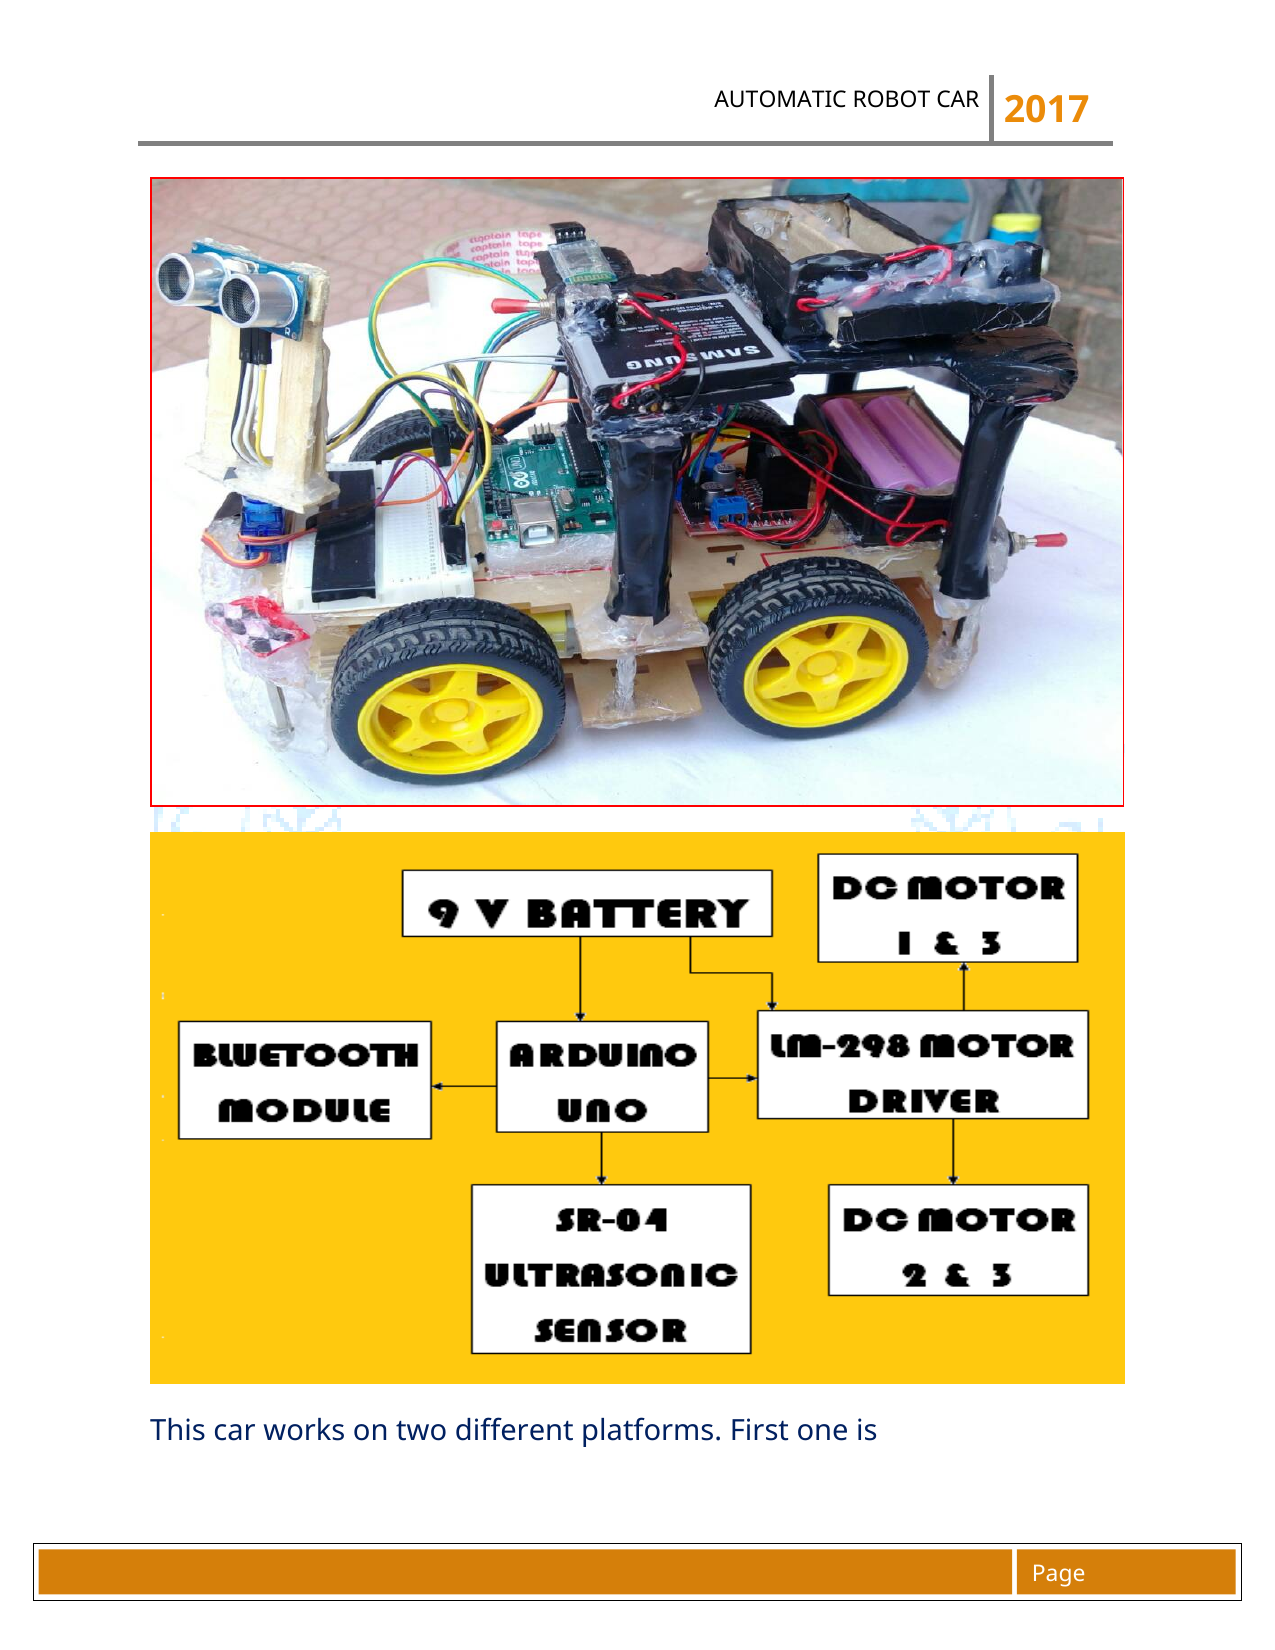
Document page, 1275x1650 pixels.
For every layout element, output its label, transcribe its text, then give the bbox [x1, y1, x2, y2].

picture [150, 832, 1125, 1384]
picture [152, 179, 1123, 805]
text This car works on two different platforms. First one is [150, 1409, 1125, 1449]
